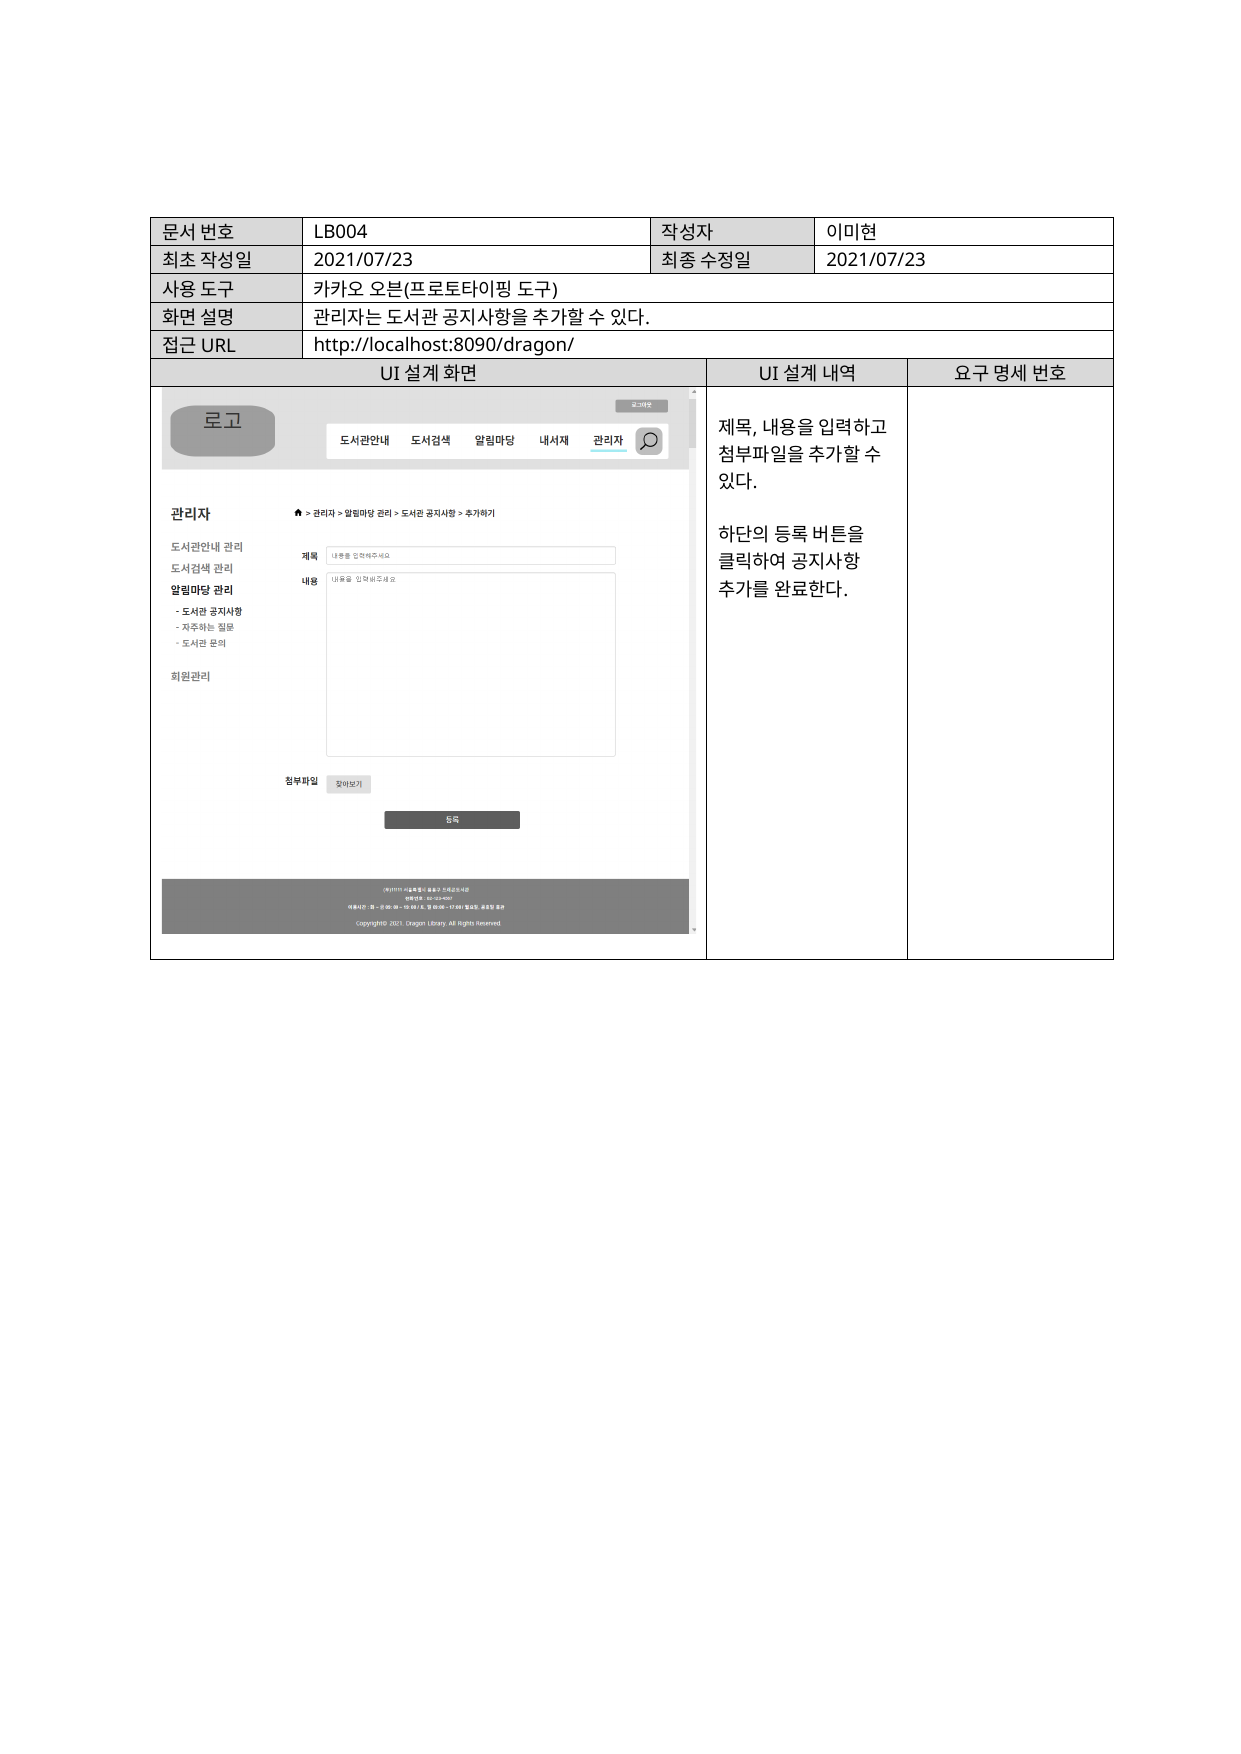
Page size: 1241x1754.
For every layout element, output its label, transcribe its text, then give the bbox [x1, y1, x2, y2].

table_cell http://localhost:8090/dragon/ [303, 331, 1113, 358]
table_cell 사용 도구 [151, 274, 302, 302]
table_cell 최초 작성일 [151, 246, 302, 273]
table_cell 화면 설명 [151, 303, 302, 330]
table_header LB004 [303, 218, 650, 245]
table_cell 2021/07/23 [303, 246, 650, 273]
table_cell 제목, 내용을 입력하고 첨부파일을 추가할 수 있다. 하단의 등록 버튼을 클릭하여 공지사항 추가를 완료한다. [707, 387, 907, 959]
table_cell 접근 URL [151, 331, 302, 358]
table_cell 관리자는 도서관 공지사항을 추가할 수 있다. [303, 303, 1113, 330]
table_cell [151, 387, 706, 959]
table_cell UI 설계 내역 [707, 359, 907, 386]
table_cell UI 설계 화면 [151, 359, 706, 386]
table_cell 요구 명세 번호 [908, 359, 1113, 386]
table_cell 카카오 오븐(프로토타이핑 도구) [303, 274, 1113, 302]
table_header 이미현 [815, 218, 1113, 245]
table_header 문서 번호 [151, 218, 302, 245]
table_cell 최종 수정일 [651, 246, 814, 273]
picture [161, 387, 697, 934]
table_header 작성자 [651, 218, 814, 245]
table_cell 2021/07/23 [815, 246, 1113, 273]
table_cell [908, 387, 1113, 959]
